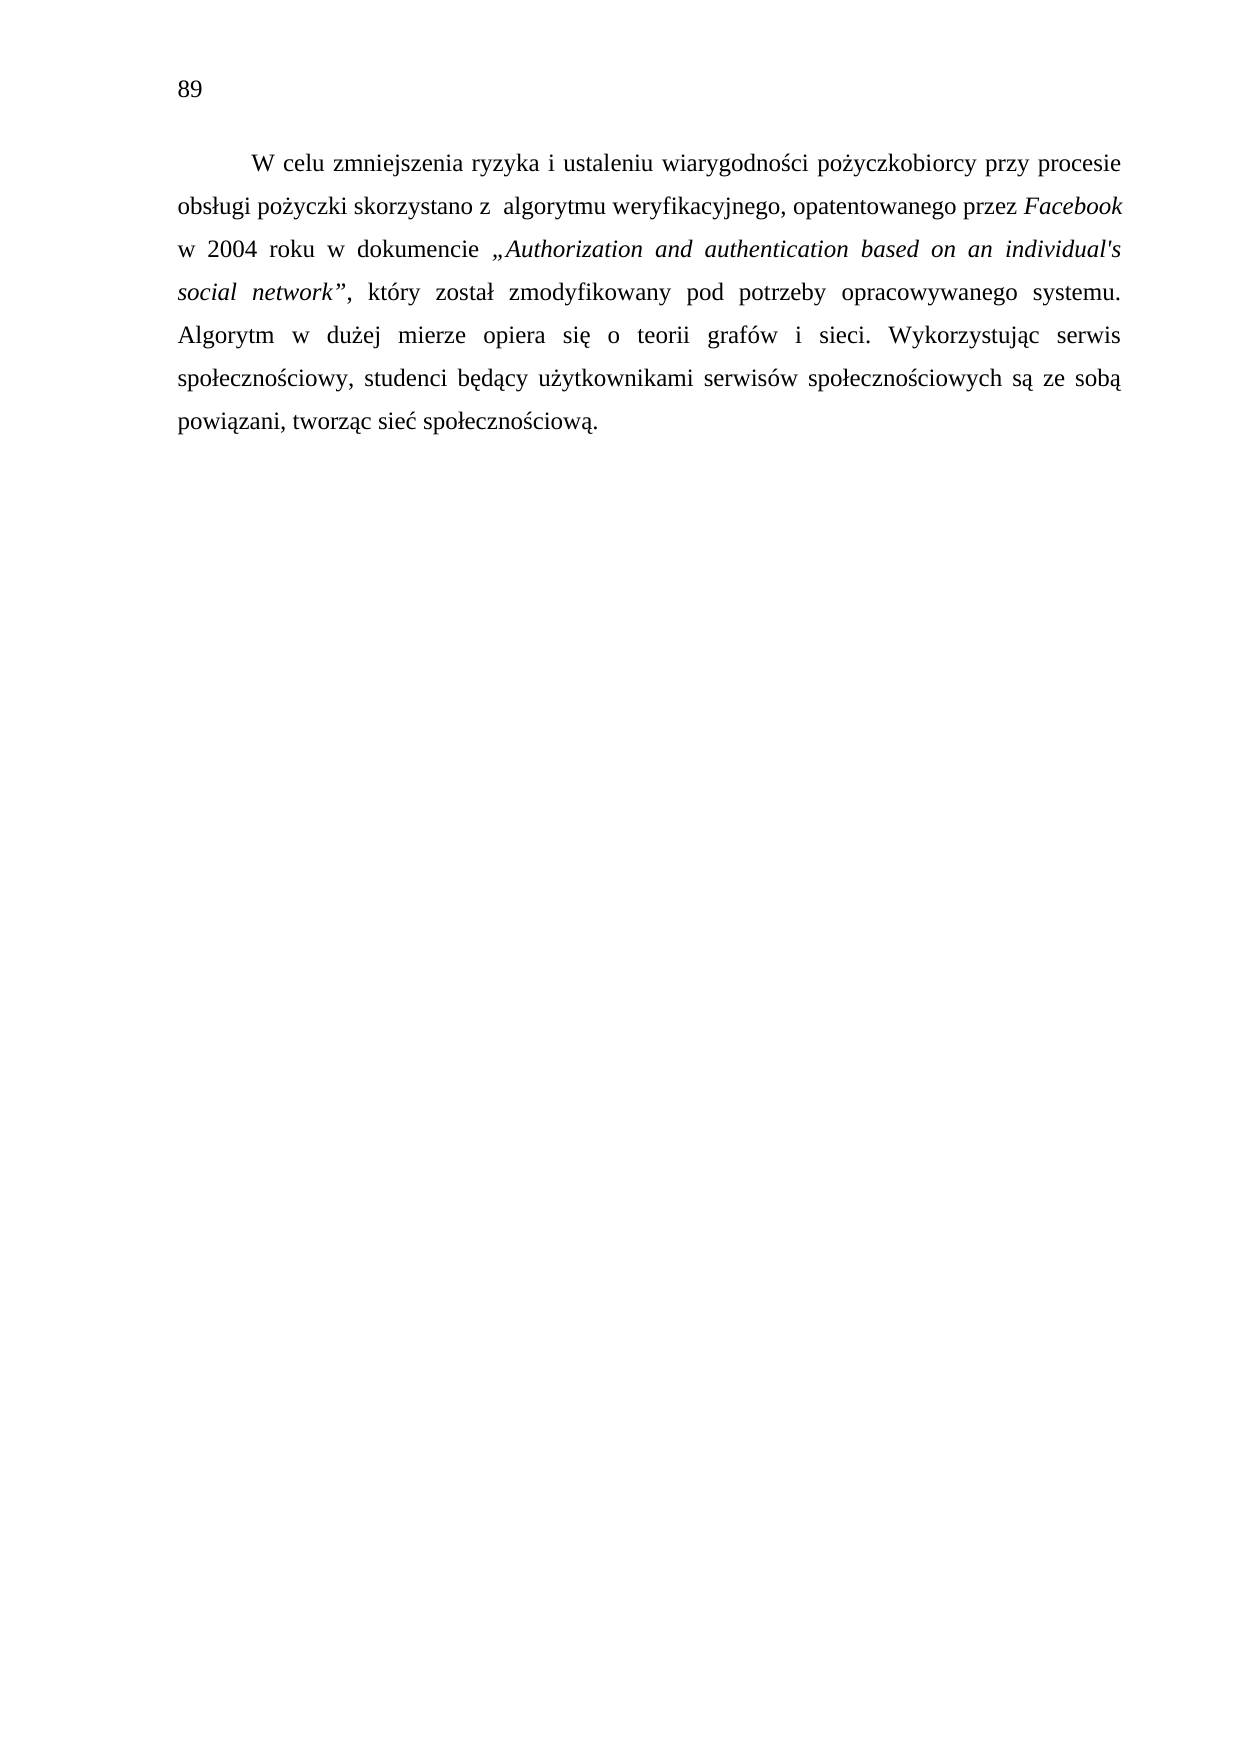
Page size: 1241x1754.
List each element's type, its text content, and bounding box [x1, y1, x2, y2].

text W celu zmniejszenia ryzyka i ustaleniu wiarygodności pożyczkobiorcy przy procesie obsługi pożyczki skorzystano z algorytmu weryfikacyjnego, opatentowanego przez Facebook w 2004 roku w dokumencie „Authorization and authentication based on an individual's social network”, który został zmodyfikowany pod potrzeby opracowywanego systemu. Algorytm w dużej mierze opiera się o teorii grafów i sieci. Wykorzystując serwis społecznościowy, studenci będący użytkownikami serwisów społecznościowych są ze sobą powiązani, tworząc sieć społecznościową. [177, 148, 1122, 435]
